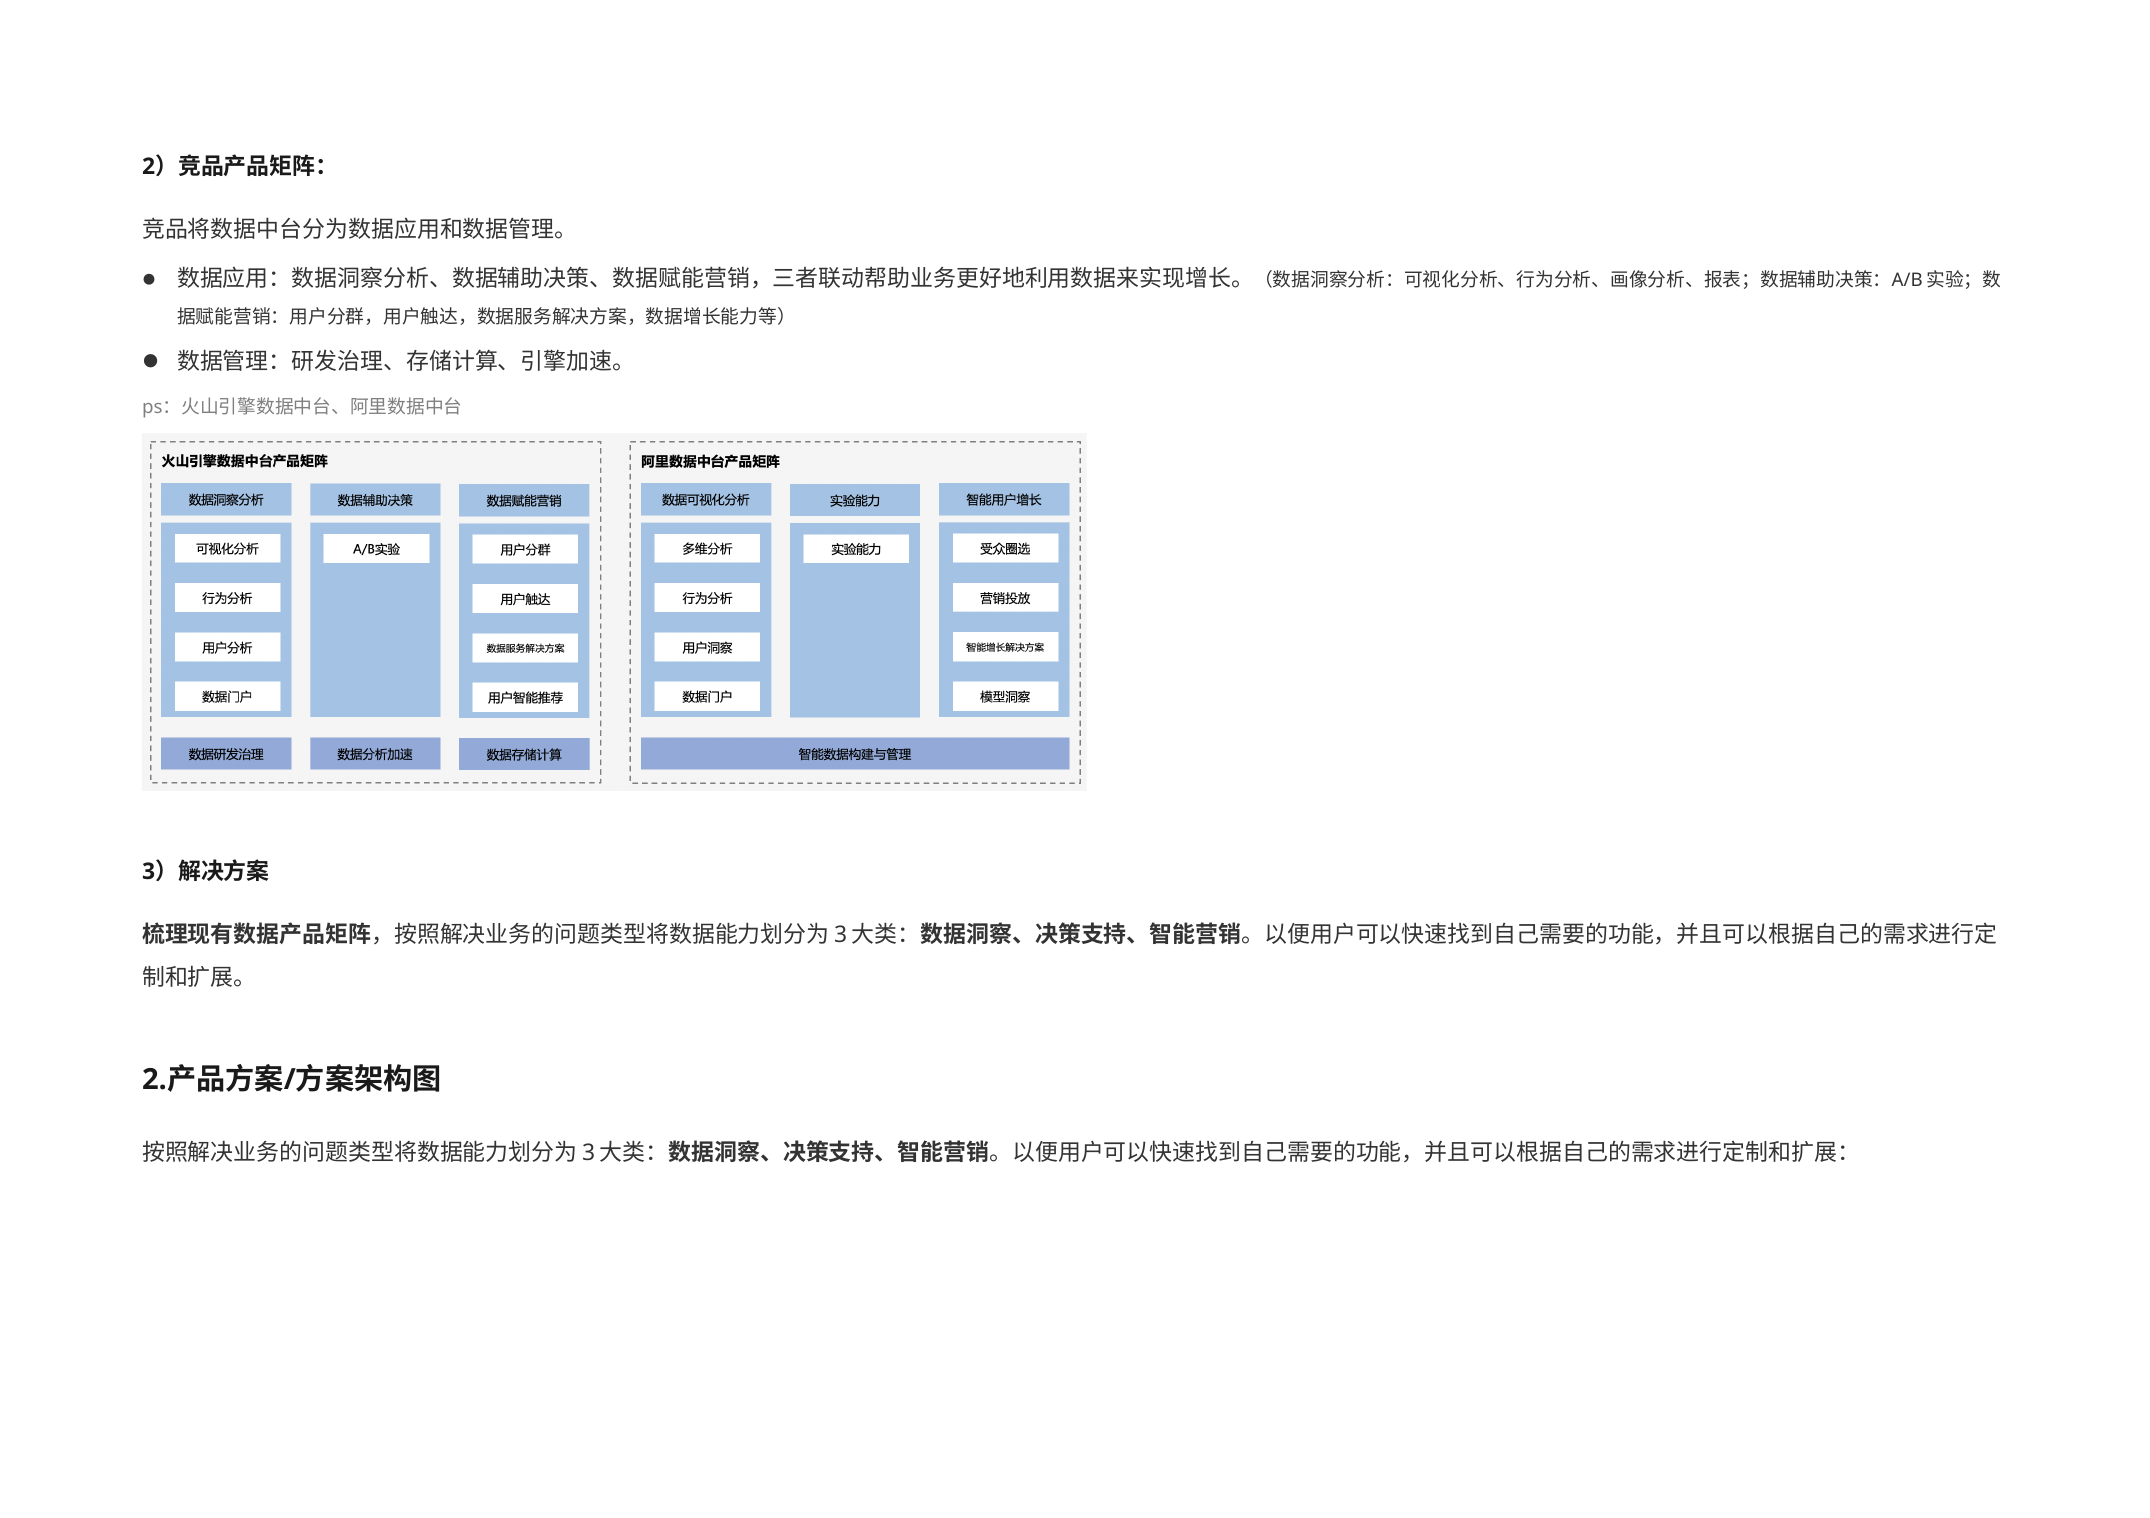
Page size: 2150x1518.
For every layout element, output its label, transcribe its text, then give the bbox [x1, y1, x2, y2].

list ps：火山引擎数据中台、阿里数据中台 [142, 392, 2008, 419]
list 按照解决业务的问题类型将数据能力划分为3大类：数据洞察、决策支持、智能营销。以便用户可以快速找到自己需要的功能，并且可以根据自己的需求进行定制和扩展： [142, 1134, 2008, 1167]
subtitle 2）竞品产品矩阵： [142, 148, 2008, 181]
list 梳理现有数据产品矩阵，按照解决业务的问题类型将数据能力划分为3大类：数据洞察、决策支持、智能营销。以便用户可以快速找到自己需要的功能，并且可以根据自己的需求进行定制和扩展。 [142, 916, 2008, 992]
picture [141, 433, 1087, 791]
list 数据应用：数据洞察分析、数据辅助决策、数据赋能营销，三者联动帮助业务更好地利用数据来实现增长。（数据洞察分析：可视化分析、行为分析、画像分析、报表；数据辅助决策：A/B实验；数据赋能营销：用户分群，用户触达，数据服务解决方案，数据增长能力等） [142, 260, 2008, 328]
subtitle 2.产品方案/方案架构图 [142, 1056, 2008, 1098]
subtitle 3）解决方案 [142, 853, 2008, 886]
list 竞品将数据中台分为数据应用和数据管理。 [142, 211, 2008, 244]
list 数据管理：研发治理、存储计算、引擎加速。 [142, 343, 2008, 376]
